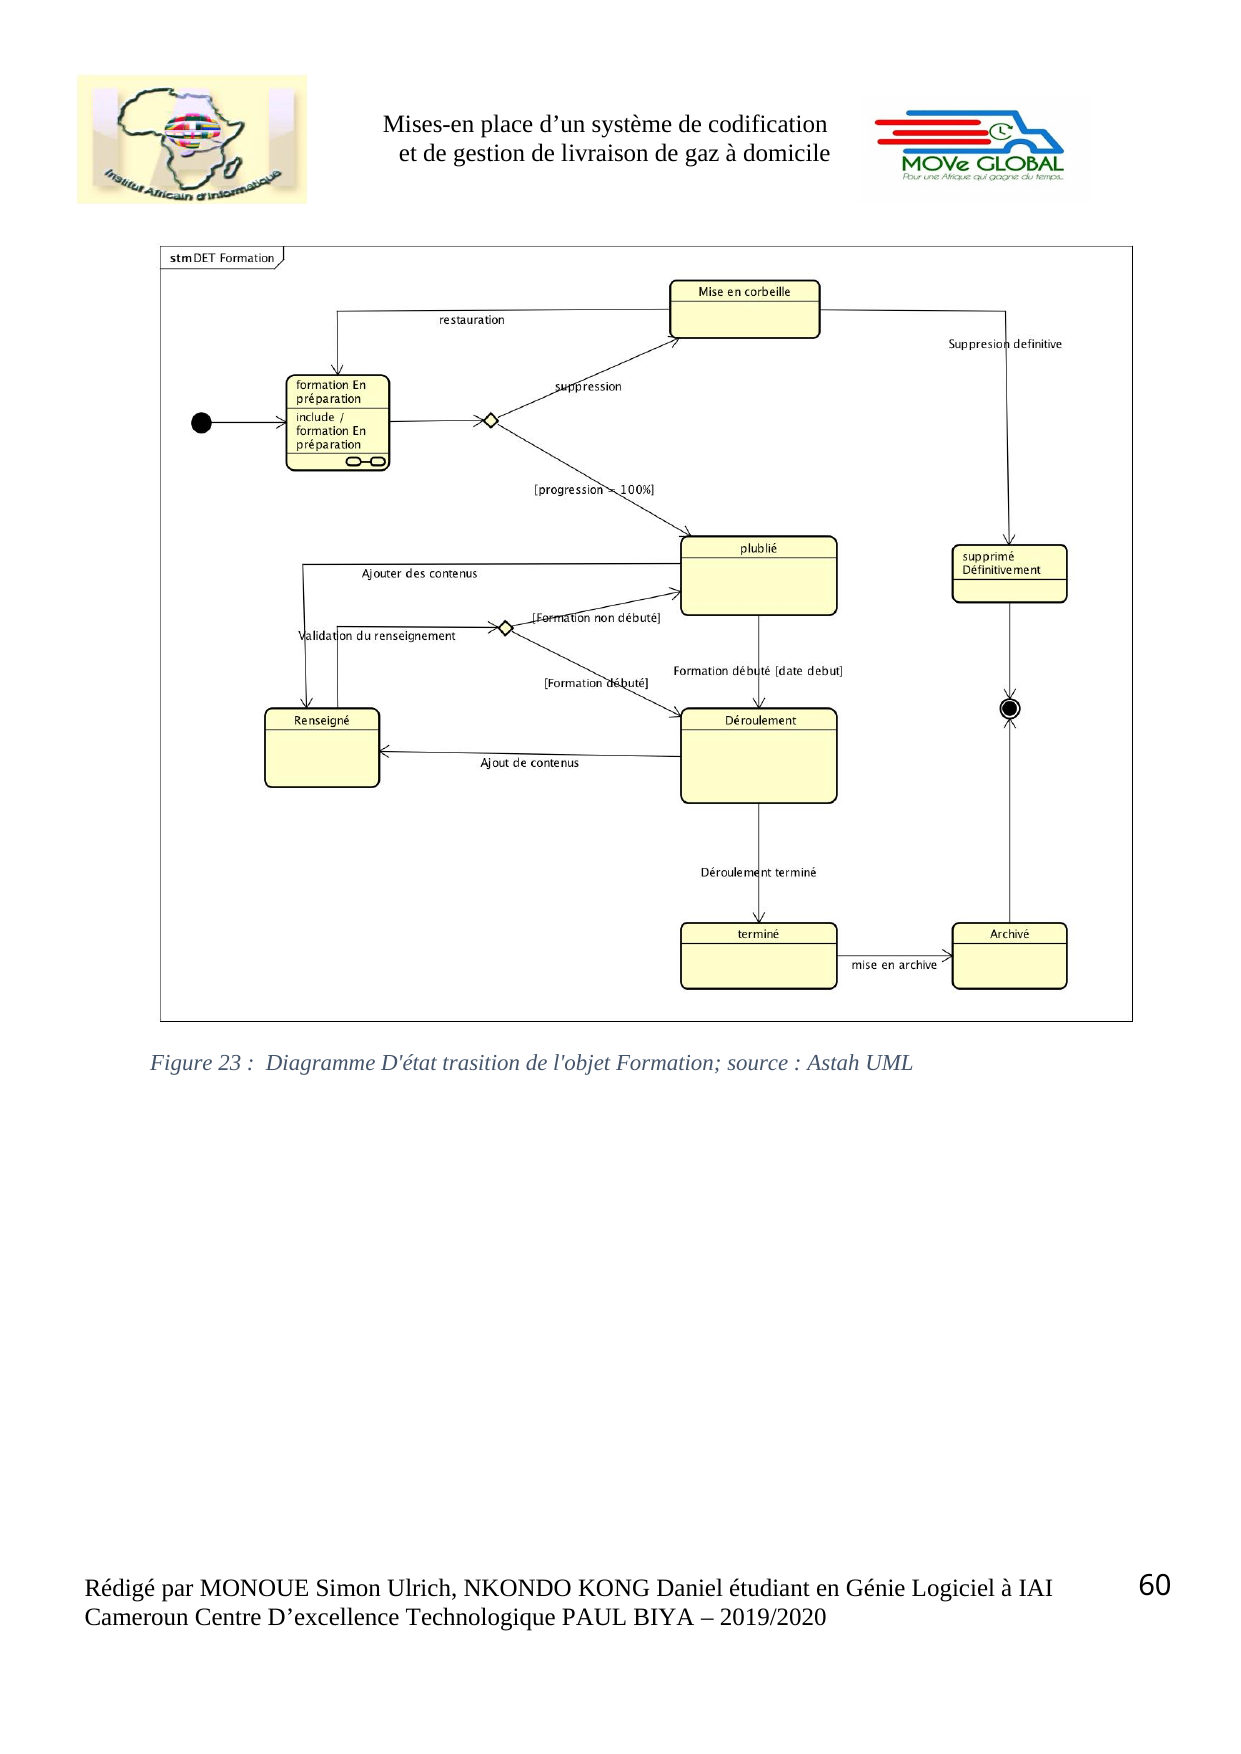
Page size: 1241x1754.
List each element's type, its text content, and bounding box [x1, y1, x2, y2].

picture [150, 237, 1142, 1031]
picture [859, 95, 1091, 204]
text Figure 23 : Diagramme D'état trasition de l'objet Formation; source : Astah UML [150, 1049, 1069, 1075]
